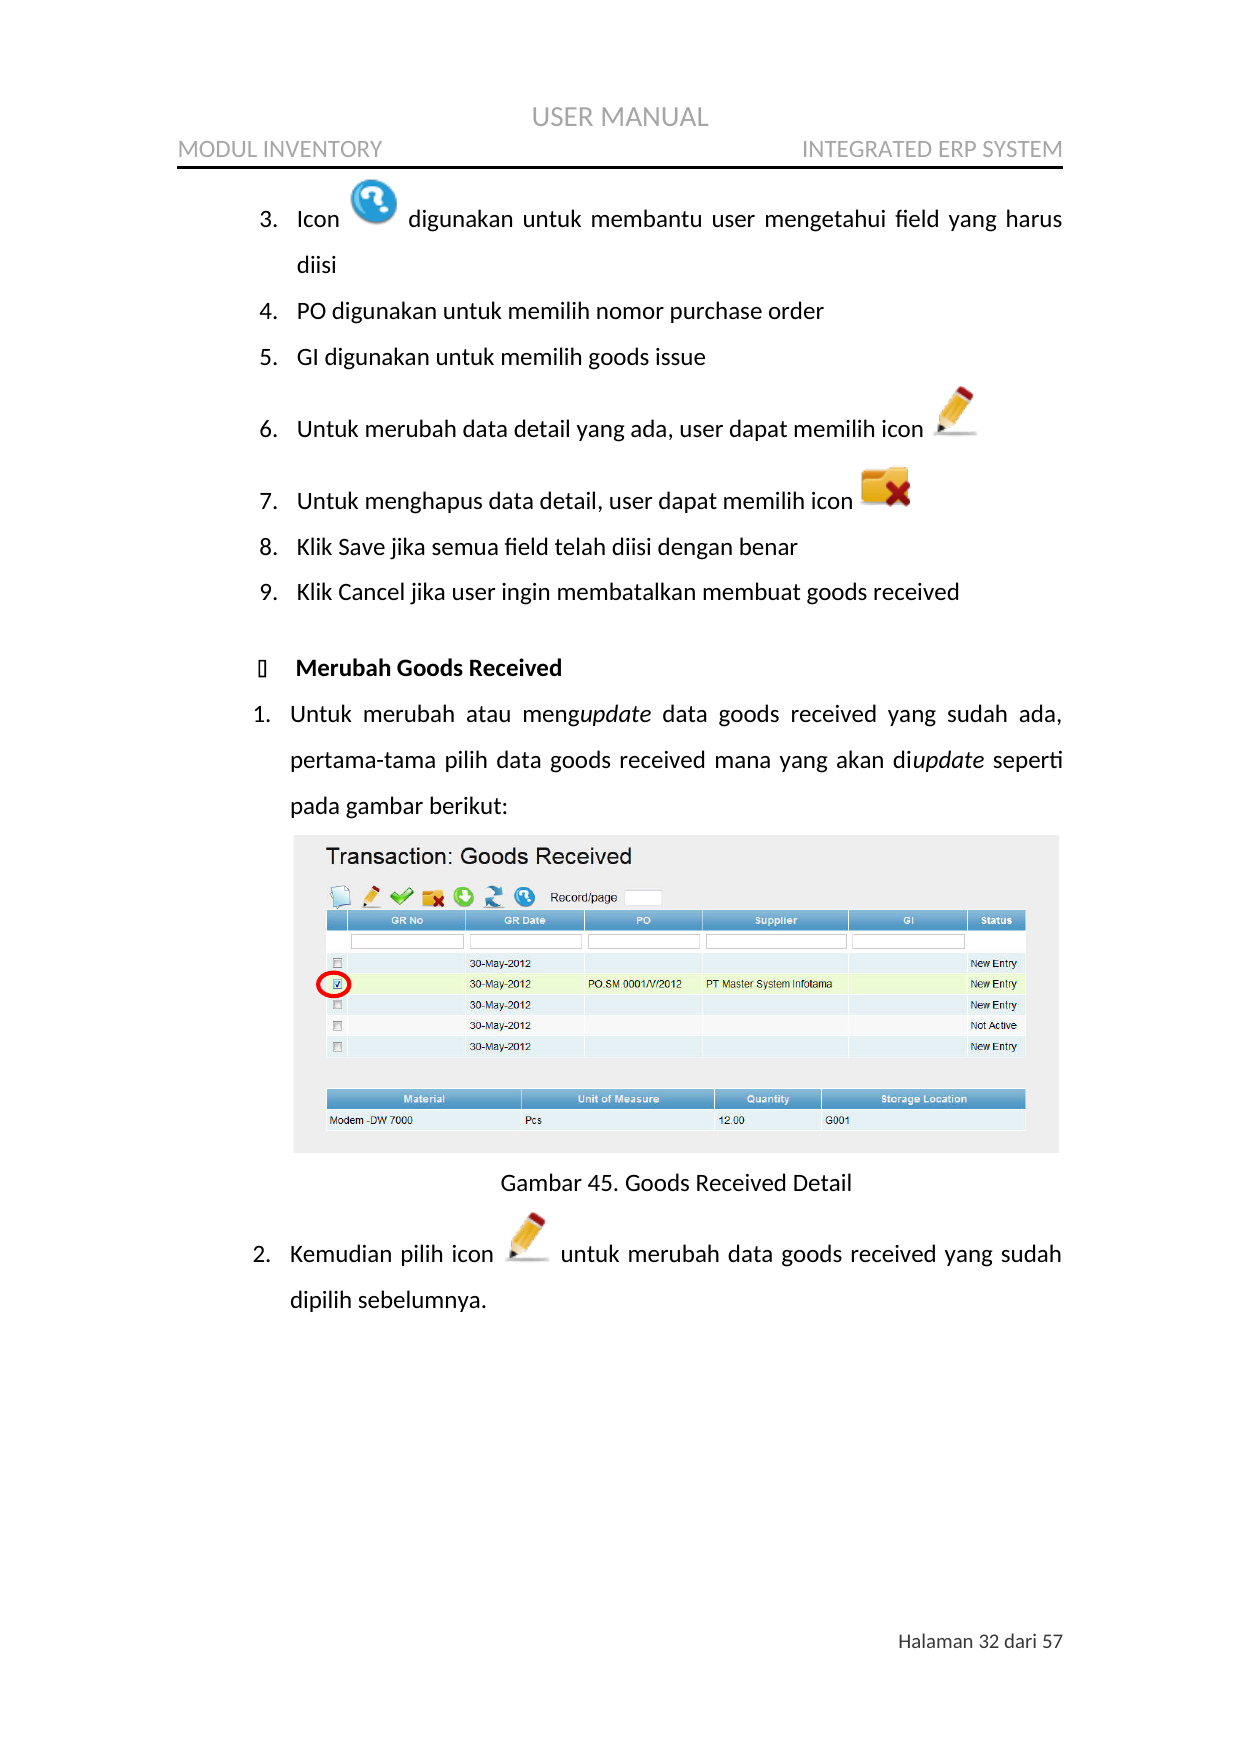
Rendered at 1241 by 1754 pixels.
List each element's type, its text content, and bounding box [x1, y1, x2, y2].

picture [859, 458, 910, 510]
list Untuk menghapus data detail, user dapat memilih icon [259, 458, 1063, 515]
list Merubah Goods Received [258, 653, 1063, 683]
list Untuk merubah data detail yang ada, user dapat memilih icon [259, 386, 1063, 443]
list Gambar 45. Goods Received Detail [290, 1167, 1063, 1197]
picture [930, 386, 981, 437]
list Icon digunakan untuk membantu user mengetahui field yang harus diisi [259, 177, 1063, 280]
list GI digunakan untuk memilih goods issue [259, 341, 1063, 371]
list Klik Save jika semua field telah diisi dengan benar [259, 531, 1063, 561]
list Klik Cancel jika user ingin membatalkan membuat goods received [259, 576, 1063, 607]
picture [293, 835, 1060, 1153]
list PO digunakan untuk memilih nomor purchase order [259, 295, 1063, 326]
picture [348, 177, 400, 228]
list Kemudian pilih icon untuk merubah data goods received yang sudah dipilih sebelumnya. [252, 1212, 1063, 1314]
list Untuk merubah atau mengupdate data goods received yang sudah ada, pertama-tama pilih data goods received mana yang akan diupdate seperti pada gambar berikut: [252, 698, 1063, 820]
picture [502, 1212, 553, 1263]
